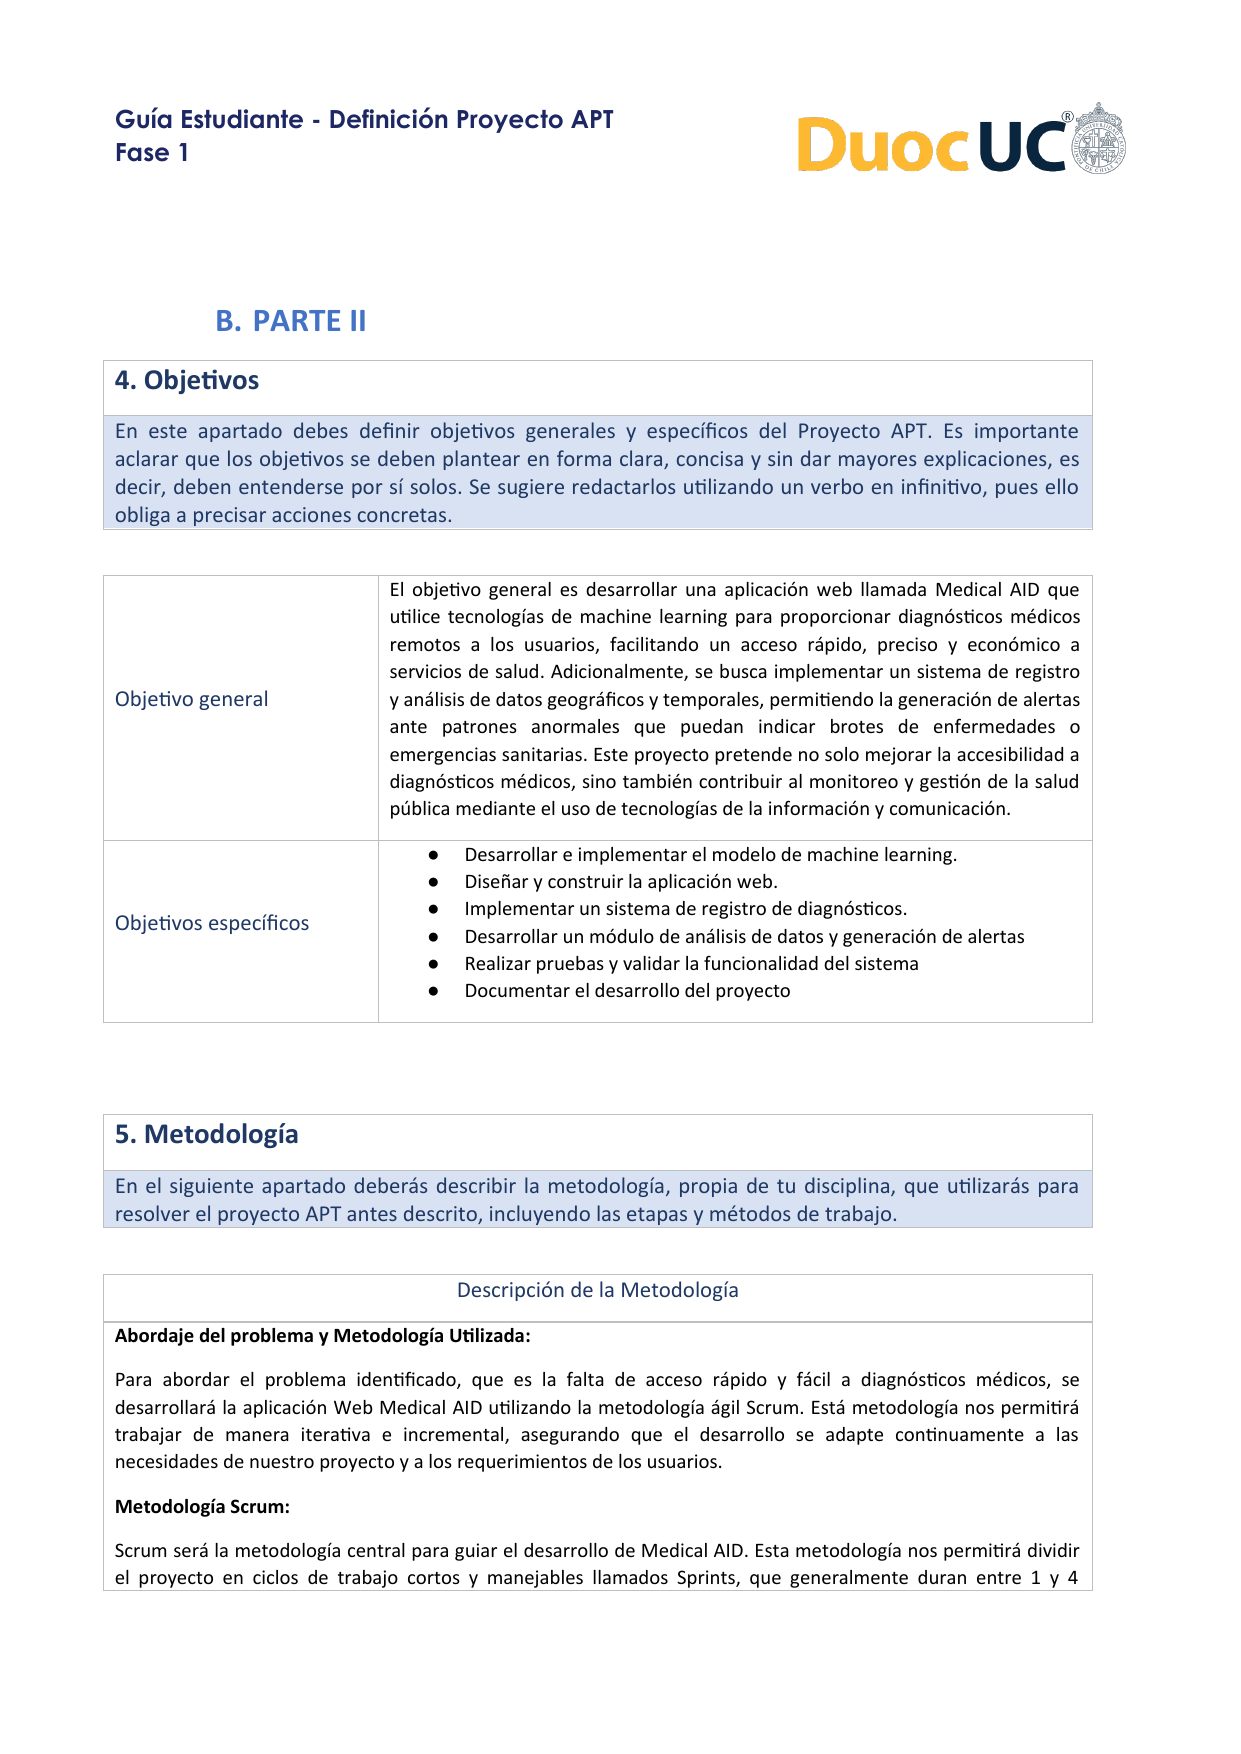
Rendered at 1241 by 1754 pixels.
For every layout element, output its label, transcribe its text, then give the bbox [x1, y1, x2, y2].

list PARTE II [215, 299, 1063, 340]
table_header El objetivo general es desarrollar una aplicación web llamada Medical AID que utilice tecnologías de machine learning para proporcionar diagnósticos médicos remotos a los usuarios, facilitando un acceso rápido, preciso y económico a servicios de salud. Adicionalmente, se busca implementar un sistema de registro y análisis de datos geográficos y temporales, permitiendo la generación de alertas ante patrones anormales que puedan indicar brotes de enfermedades o emergencias sanitarias. Este proyecto pretende no solo mejorar la accesibilidad a diagnósticos médicos, sino también contribuir al monitoreo y gestión de la salud pública mediante el uso de tecnologías de la información y comunicación. [379, 576, 1092, 840]
picture [798, 102, 1126, 174]
table_header Objetivo general [104, 576, 378, 840]
table_header 5. Metodología [104, 1115, 1092, 1170]
table_cell En el siguiente apartado deberás describir la metodología, propia de tu disciplina, que utilizarás para resolver el proyecto APT antes descrito, incluyendo las etapas y métodos de trabajo. [104, 1171, 1092, 1227]
table_cell Objetivos específicos [104, 841, 378, 1022]
table_header Descripción de la Metodología [104, 1275, 1092, 1321]
table_cell Desarrollar e implementar el modelo de machine learning. Diseñar y construir la aplicación web. Implementar un sistema de registro de diagnósticos. Desarrollar un módulo de análisis de datos y generación de alertas Realizar pruebas y validar la funcionalidad del sistema Documentar el desarrollo del proyecto [379, 841, 1092, 1022]
table_header 4. Objetivos [104, 361, 1092, 415]
table_cell En este apartado debes definir objetivos generales y específicos del Proyecto APT. Es importante aclarar que los objetivos se deben plantear en forma clara, concisa y sin dar mayores explicaciones, es decir, deben entenderse por sí solos. Se sugiere redactarlos utilizando un verbo en infinitivo, pues ello obliga a precisar acciones concretas. [104, 416, 1092, 528]
